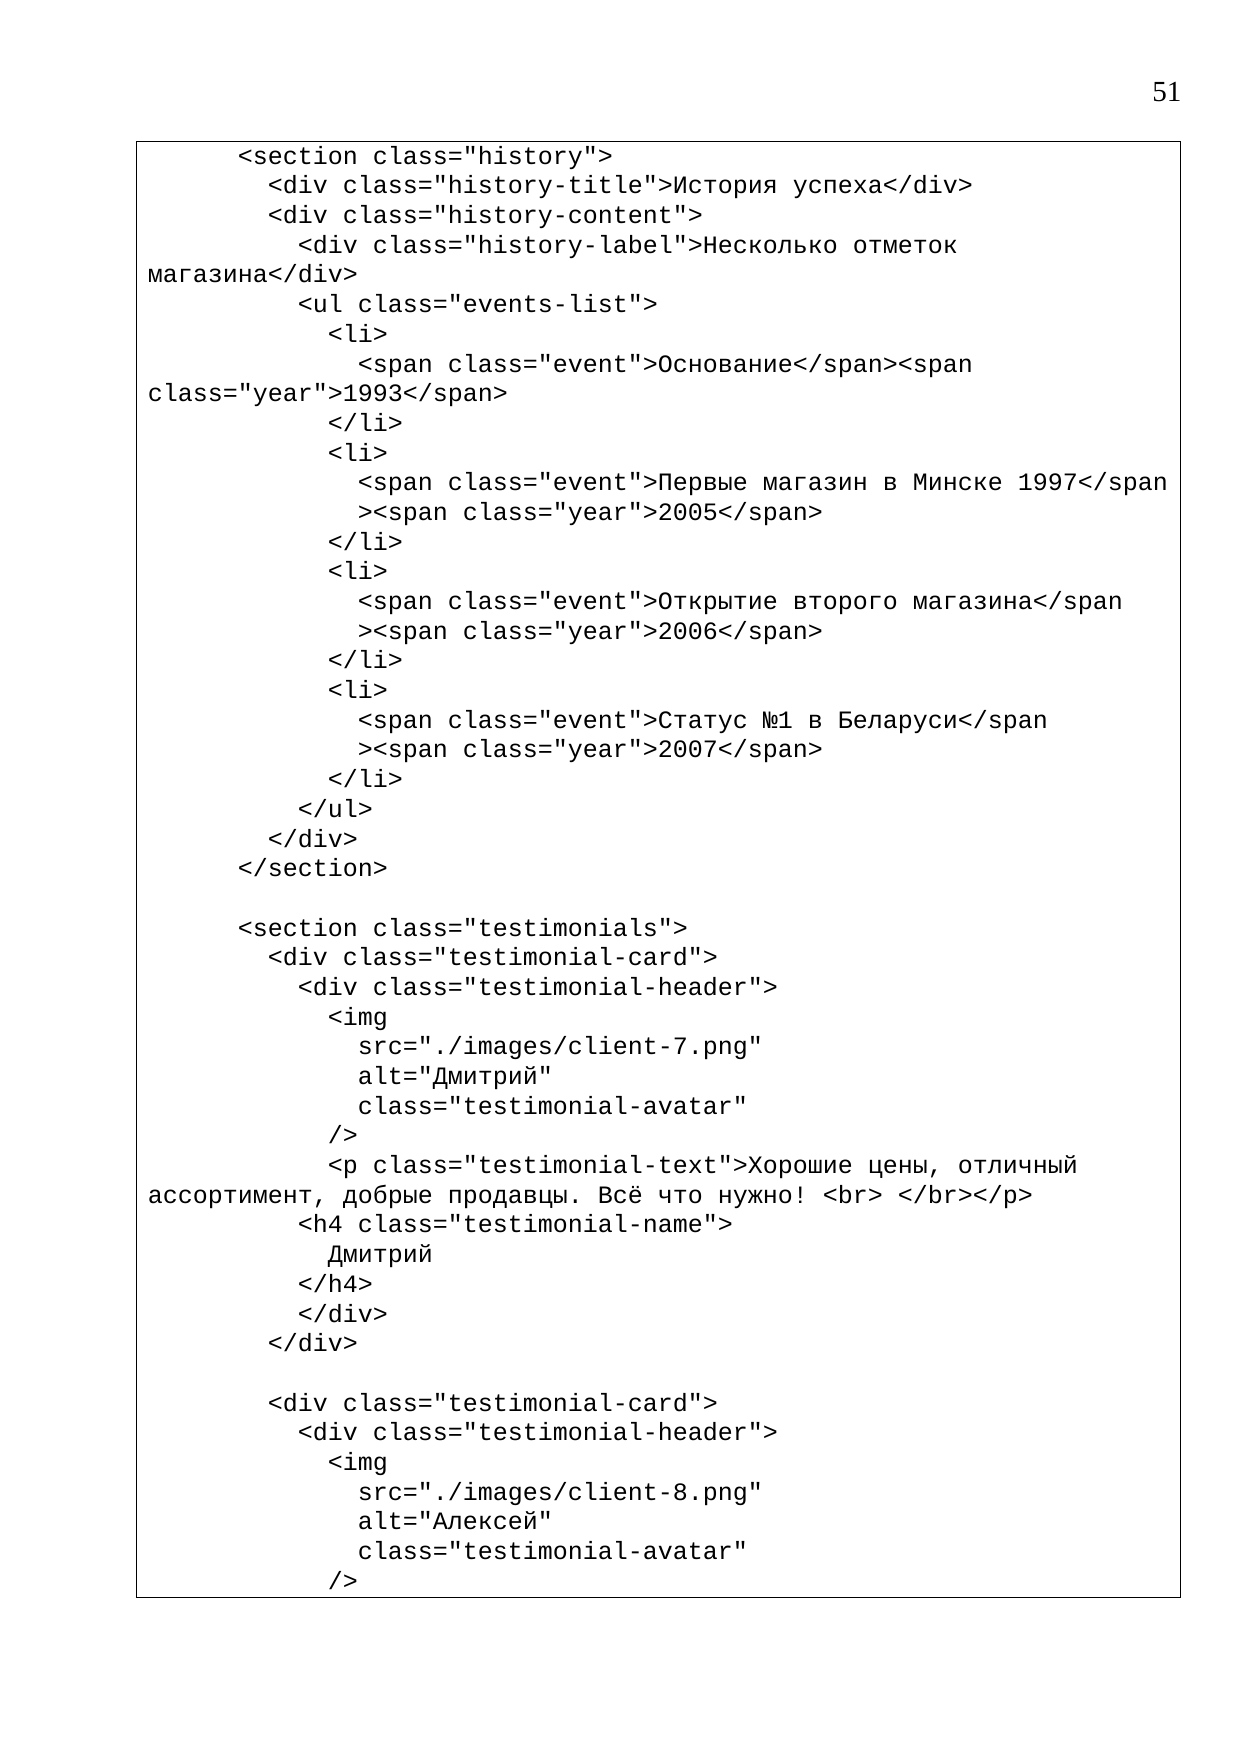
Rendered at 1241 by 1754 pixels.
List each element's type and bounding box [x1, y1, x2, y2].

table_header [137, 142, 1180, 1597]
